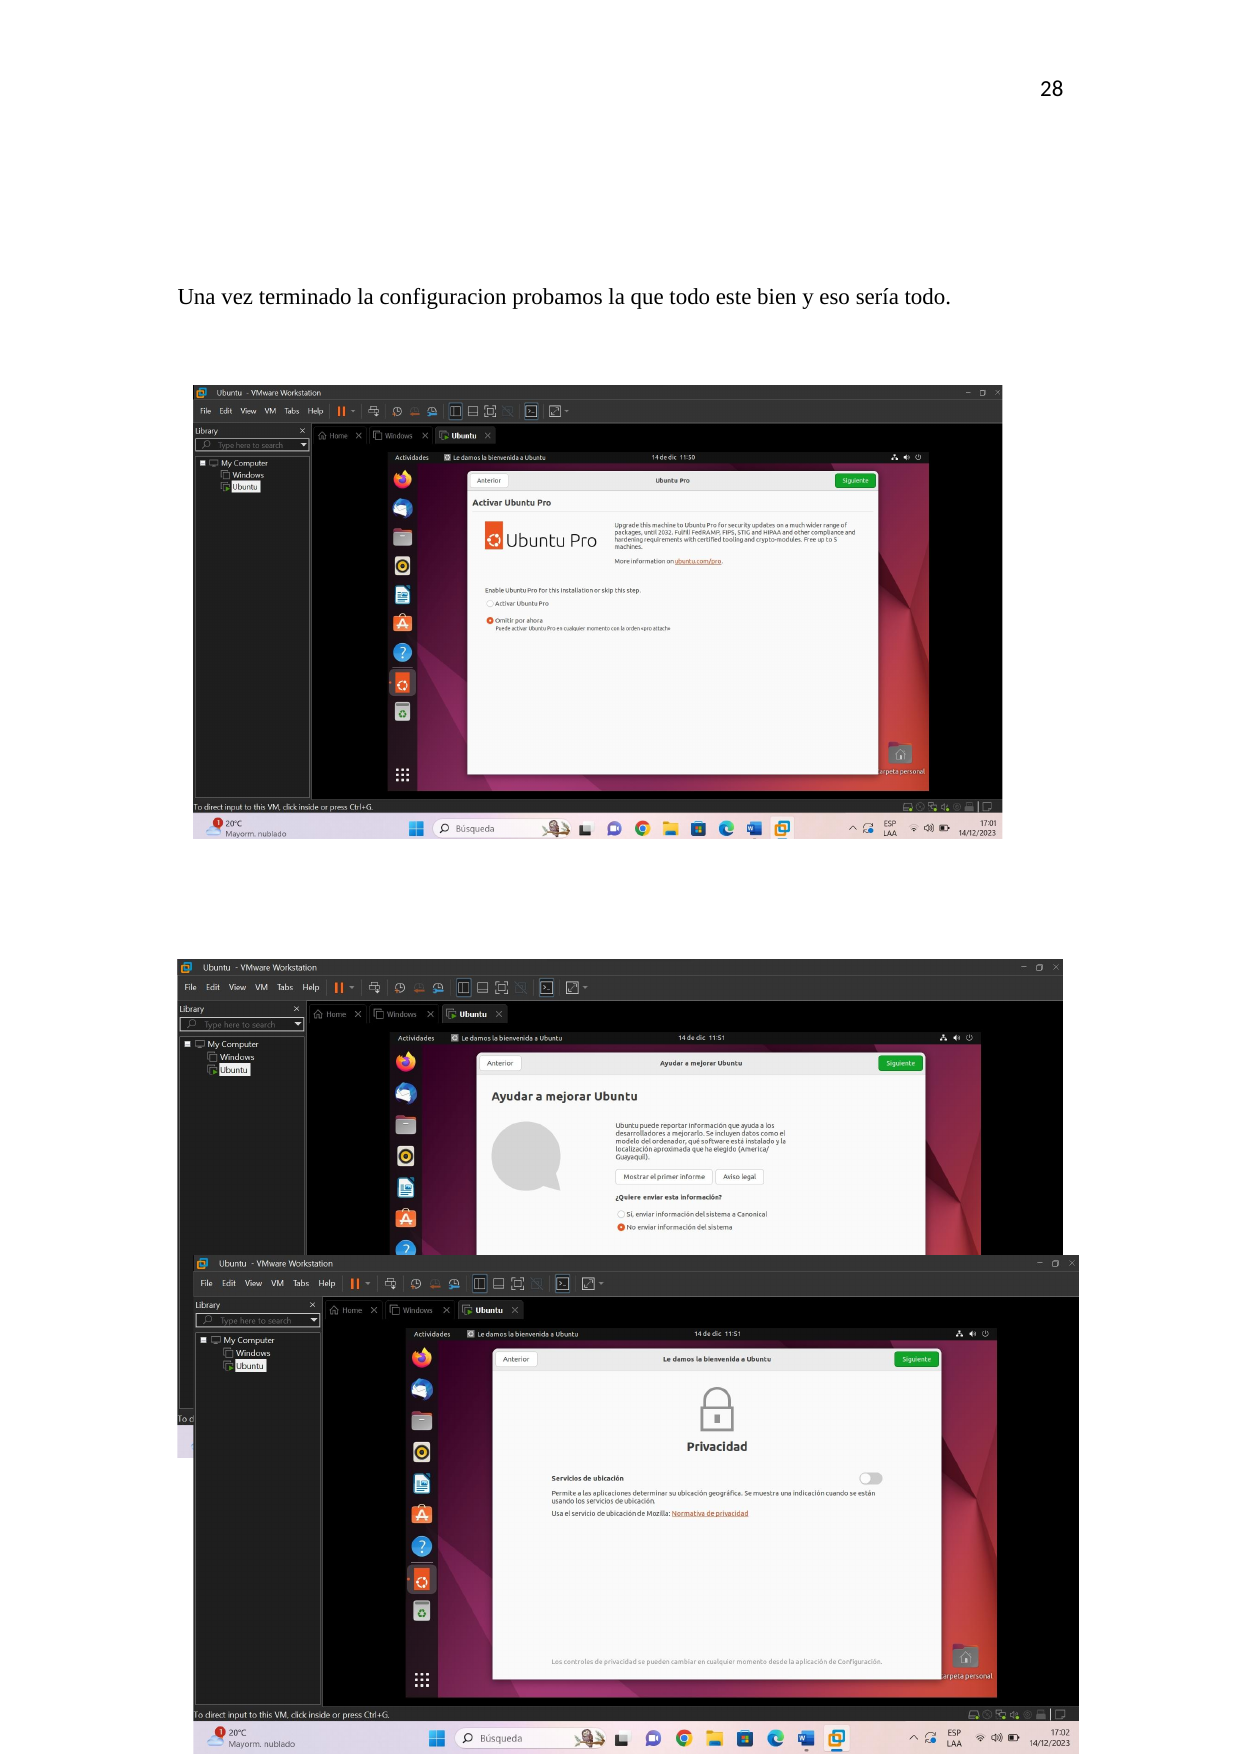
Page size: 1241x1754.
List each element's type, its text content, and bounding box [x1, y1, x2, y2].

picture [177, 959, 1079, 1754]
text Una vez terminado la configuracion probamos la que todo este bien y eso sería todo. [177, 283, 1063, 309]
